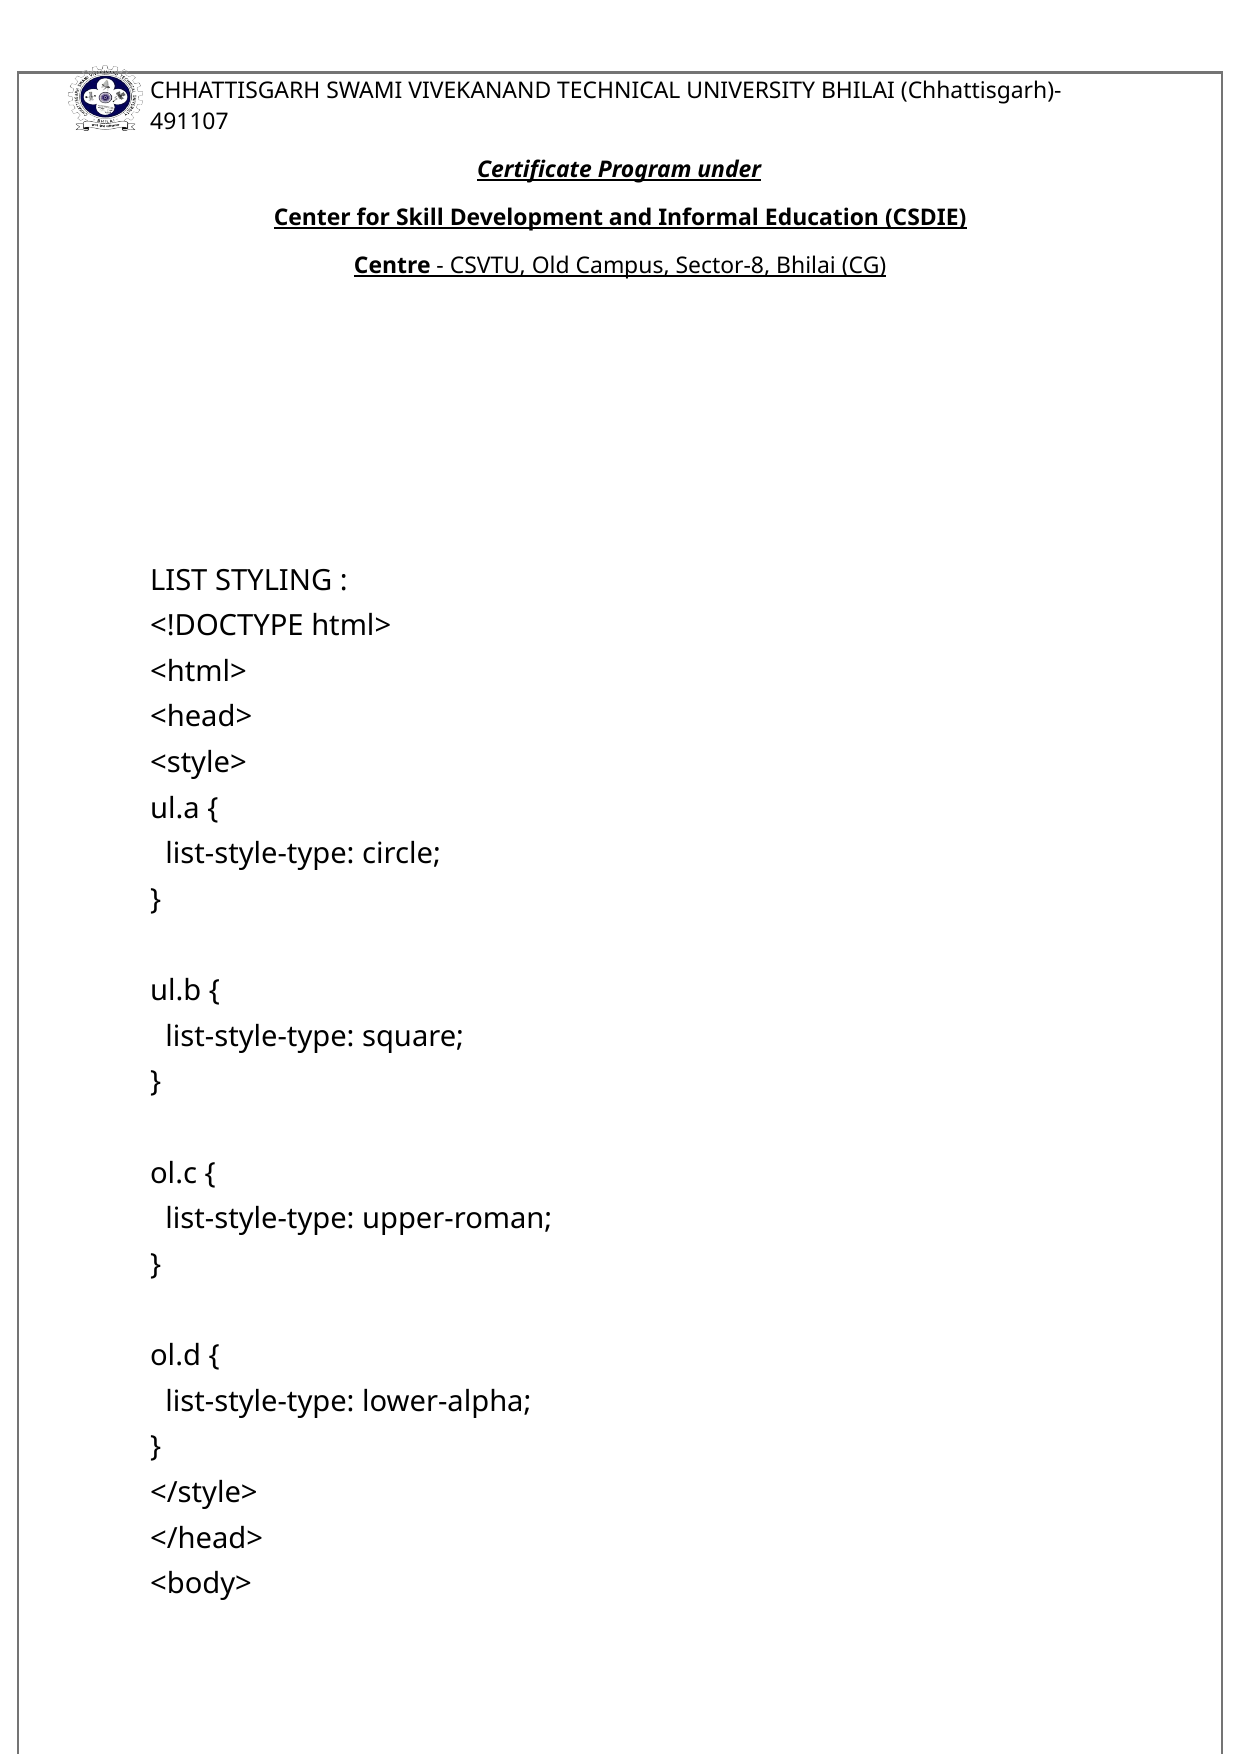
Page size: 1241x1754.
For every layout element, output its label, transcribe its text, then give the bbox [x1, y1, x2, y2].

text <html> [150, 650, 1090, 690]
text <body> [150, 1563, 1090, 1602]
text <style> [150, 741, 1090, 781]
text </head> [150, 1517, 1090, 1557]
text </style> [150, 1471, 1090, 1511]
text } [150, 1061, 1090, 1100]
text list-style-type: lower-alpha; [150, 1380, 1090, 1420]
text ul.b { [150, 969, 1090, 1009]
text list-style-type: upper-roman; [150, 1198, 1090, 1237]
text list-style-type: circle; [150, 833, 1090, 872]
text } [150, 1243, 1090, 1283]
text list-style-type: square; [150, 1015, 1090, 1055]
text ol.d { [150, 1334, 1090, 1374]
text <head> [150, 696, 1090, 735]
text ul.a { [150, 787, 1090, 827]
text } [150, 1426, 1090, 1465]
text LIST STYLING : [150, 559, 1090, 598]
text ol.c { [150, 1152, 1090, 1192]
picture [62, 62, 148, 134]
text } [150, 878, 1090, 918]
text <!DOCTYPE html> [150, 604, 1090, 644]
